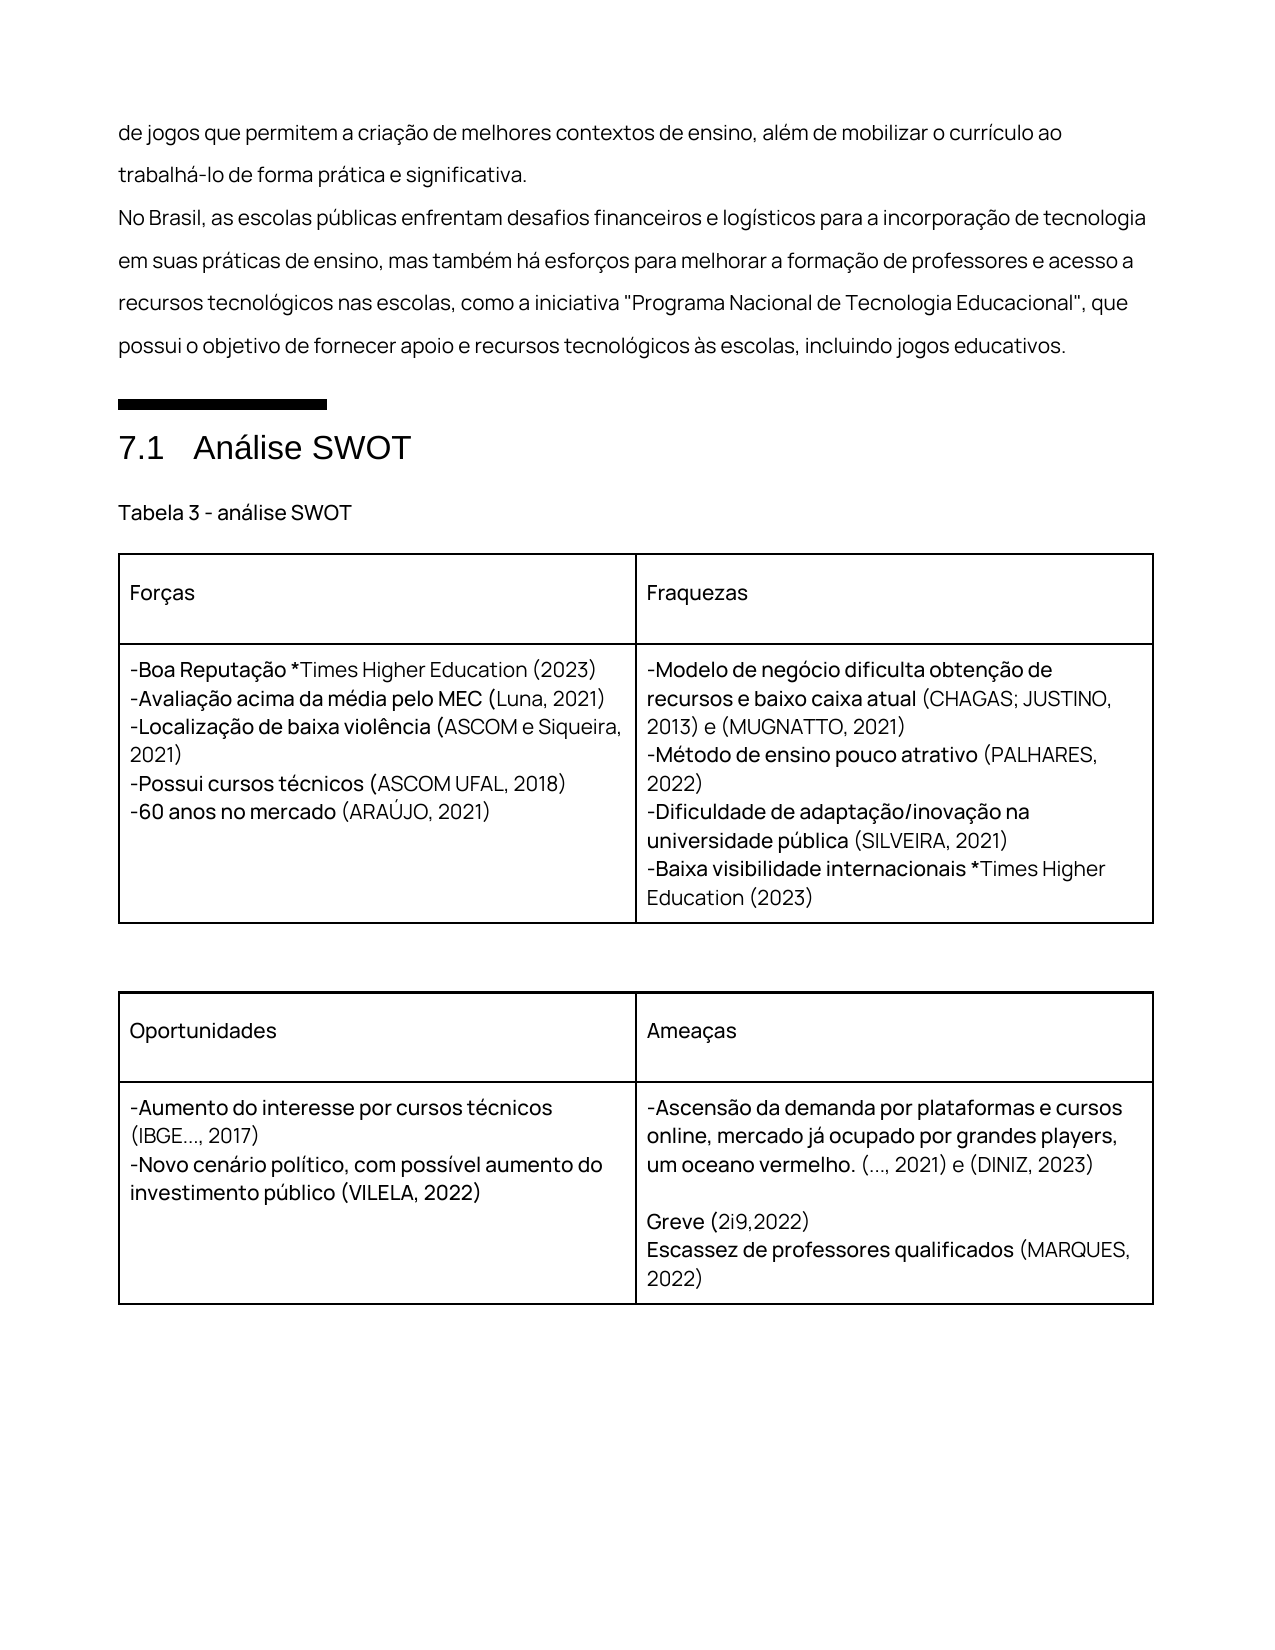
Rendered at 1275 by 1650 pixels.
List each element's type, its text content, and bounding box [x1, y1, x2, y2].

text Tabela 3 - análise SWOT [118, 498, 1152, 527]
text No Brasil, as escolas públicas enfrentam desafios financeiros e logísticos para a incorporação de tecnologia em suas práticas de ensino, mas também há esforços para melhorar a formação de professores e acesso a recursos tecnológicos nas escolas, como a iniciativa "Programa Nacional de Tecnologia Educacional", que possui o objetivo de fornecer apoio e recursos tecnológicos às escolas, incluindo jogos educativos. [118, 203, 1152, 359]
table_header Oportunidades [120, 994, 635, 1081]
table_cell -Modelo de negócio dificulta obtenção de recursos e baixo caixa atual (CHAGAS; JUSTINO, 2013) e (MUGNATTO, 2021) -Método de ensino pouco atrativo (PALHARES, 2022) -Dificuldade de adaptação/inovação na universidade pública (SILVEIRA, 2021) -Baixa visibilidade internacionais *Times Higher Education (2023) [637, 645, 1152, 922]
table_header Fraquezas [637, 555, 1152, 643]
table_header Forças [120, 555, 635, 643]
subtitle Análise SWOT [118, 428, 1152, 467]
table_header Ameaças [637, 994, 1152, 1081]
table_cell -Boa Reputação *Times Higher Education (2023) -Avaliação acima da média pelo MEC (Luna, 2021) -Localização de baixa violência (ASCOM e Siqueira, 2021) -Possui cursos técnicos (ASCOM UFAL, 2018) -60 anos no mercado (ARAÚJO, 2021) [120, 645, 635, 922]
table_cell -Aumento do interesse por cursos técnicos (IBGE..., 2017) -Novo cenário político, com possível aumento do investimento público (VILELA, 2022) [120, 1083, 635, 1303]
table_cell -Ascensão da demanda por plataformas e cursos online, mercado já ocupado por grandes players, um oceano vermelho. (..., 2021) e (DINIZ, 2023) Greve (2i9,2022) Escassez de professores qualificados (MARQUES, 2022) [637, 1083, 1152, 1303]
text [118, 118, 1152, 189]
